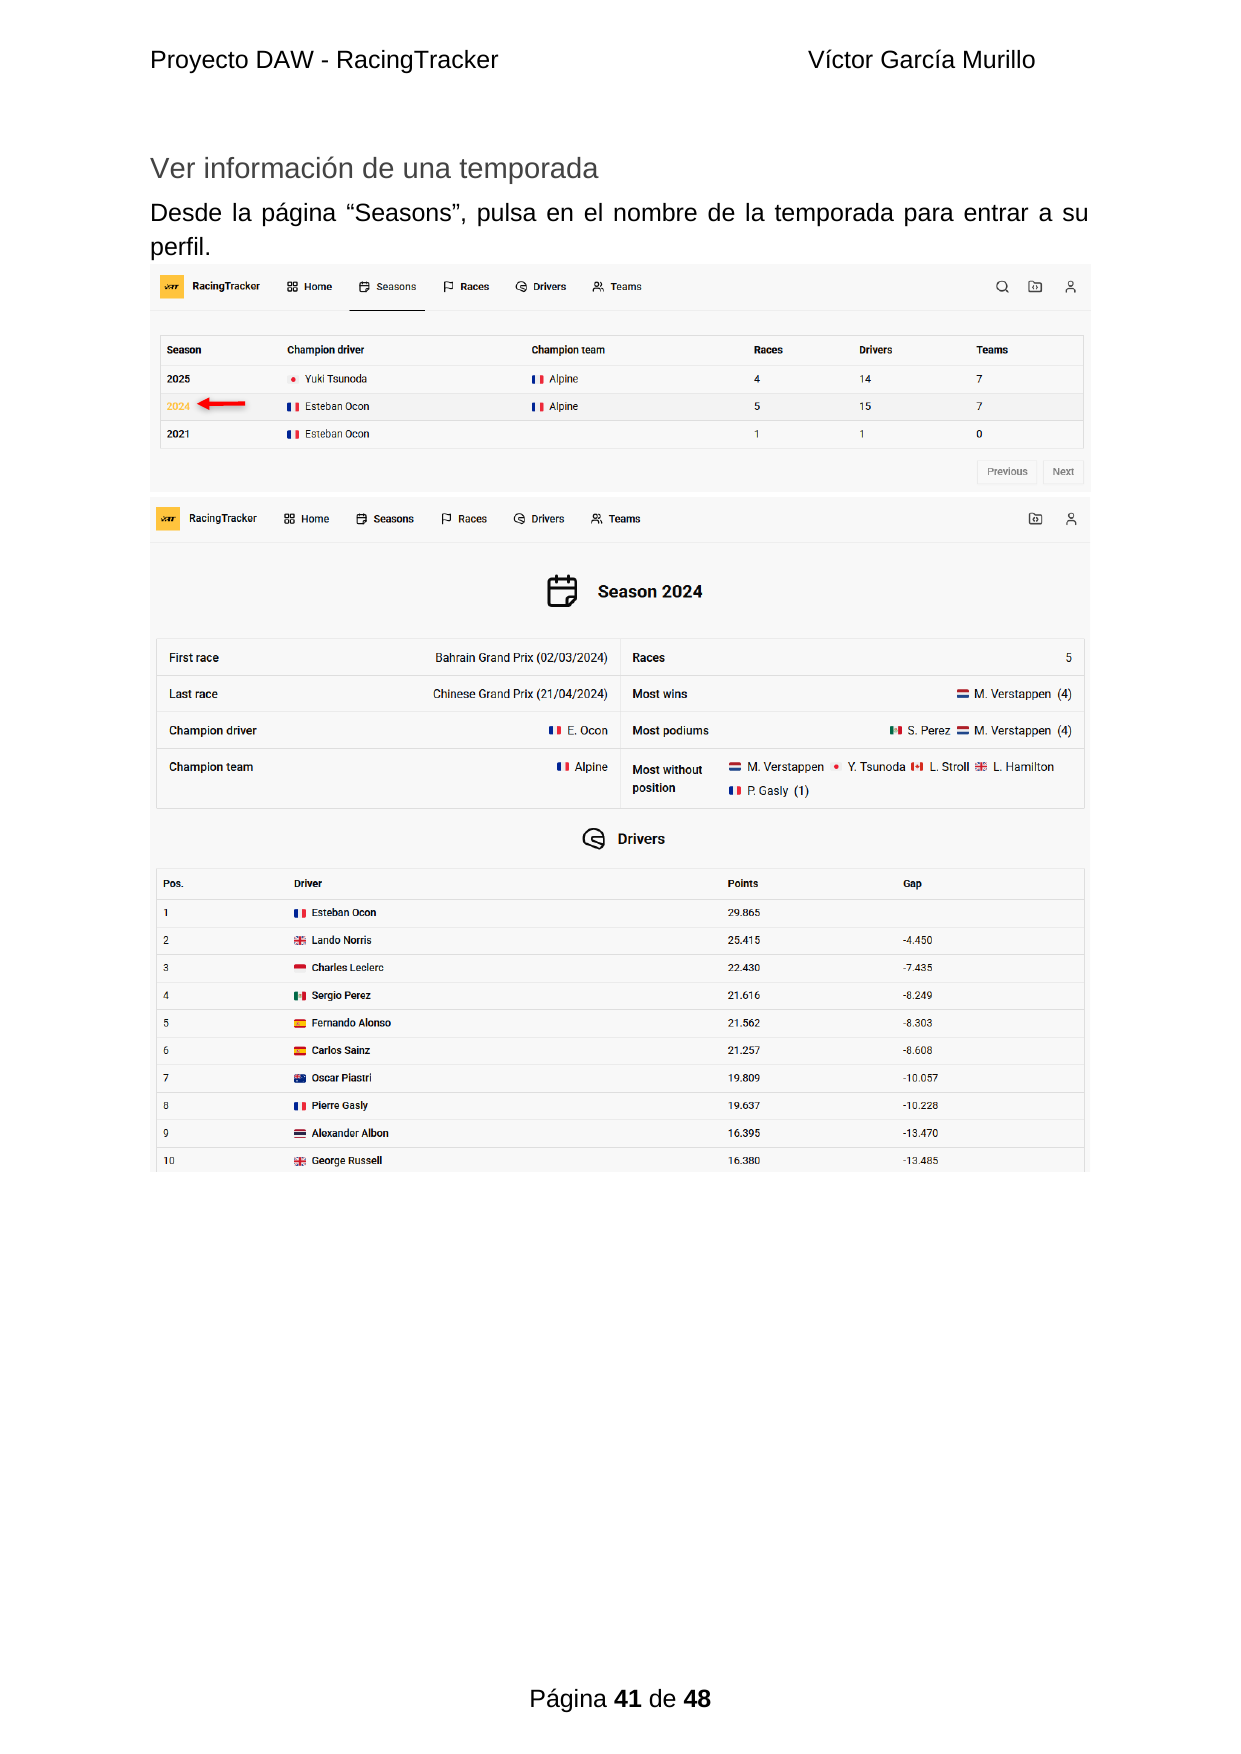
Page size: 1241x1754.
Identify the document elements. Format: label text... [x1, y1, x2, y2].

picture [150, 497, 1091, 1172]
subtitle Ver información de una temporada [150, 152, 1090, 185]
text Desde la página “Seasons”, pulsa en el nombre de la temporada para entrar a su perfil. [150, 198, 1090, 260]
picture [150, 264, 1091, 492]
